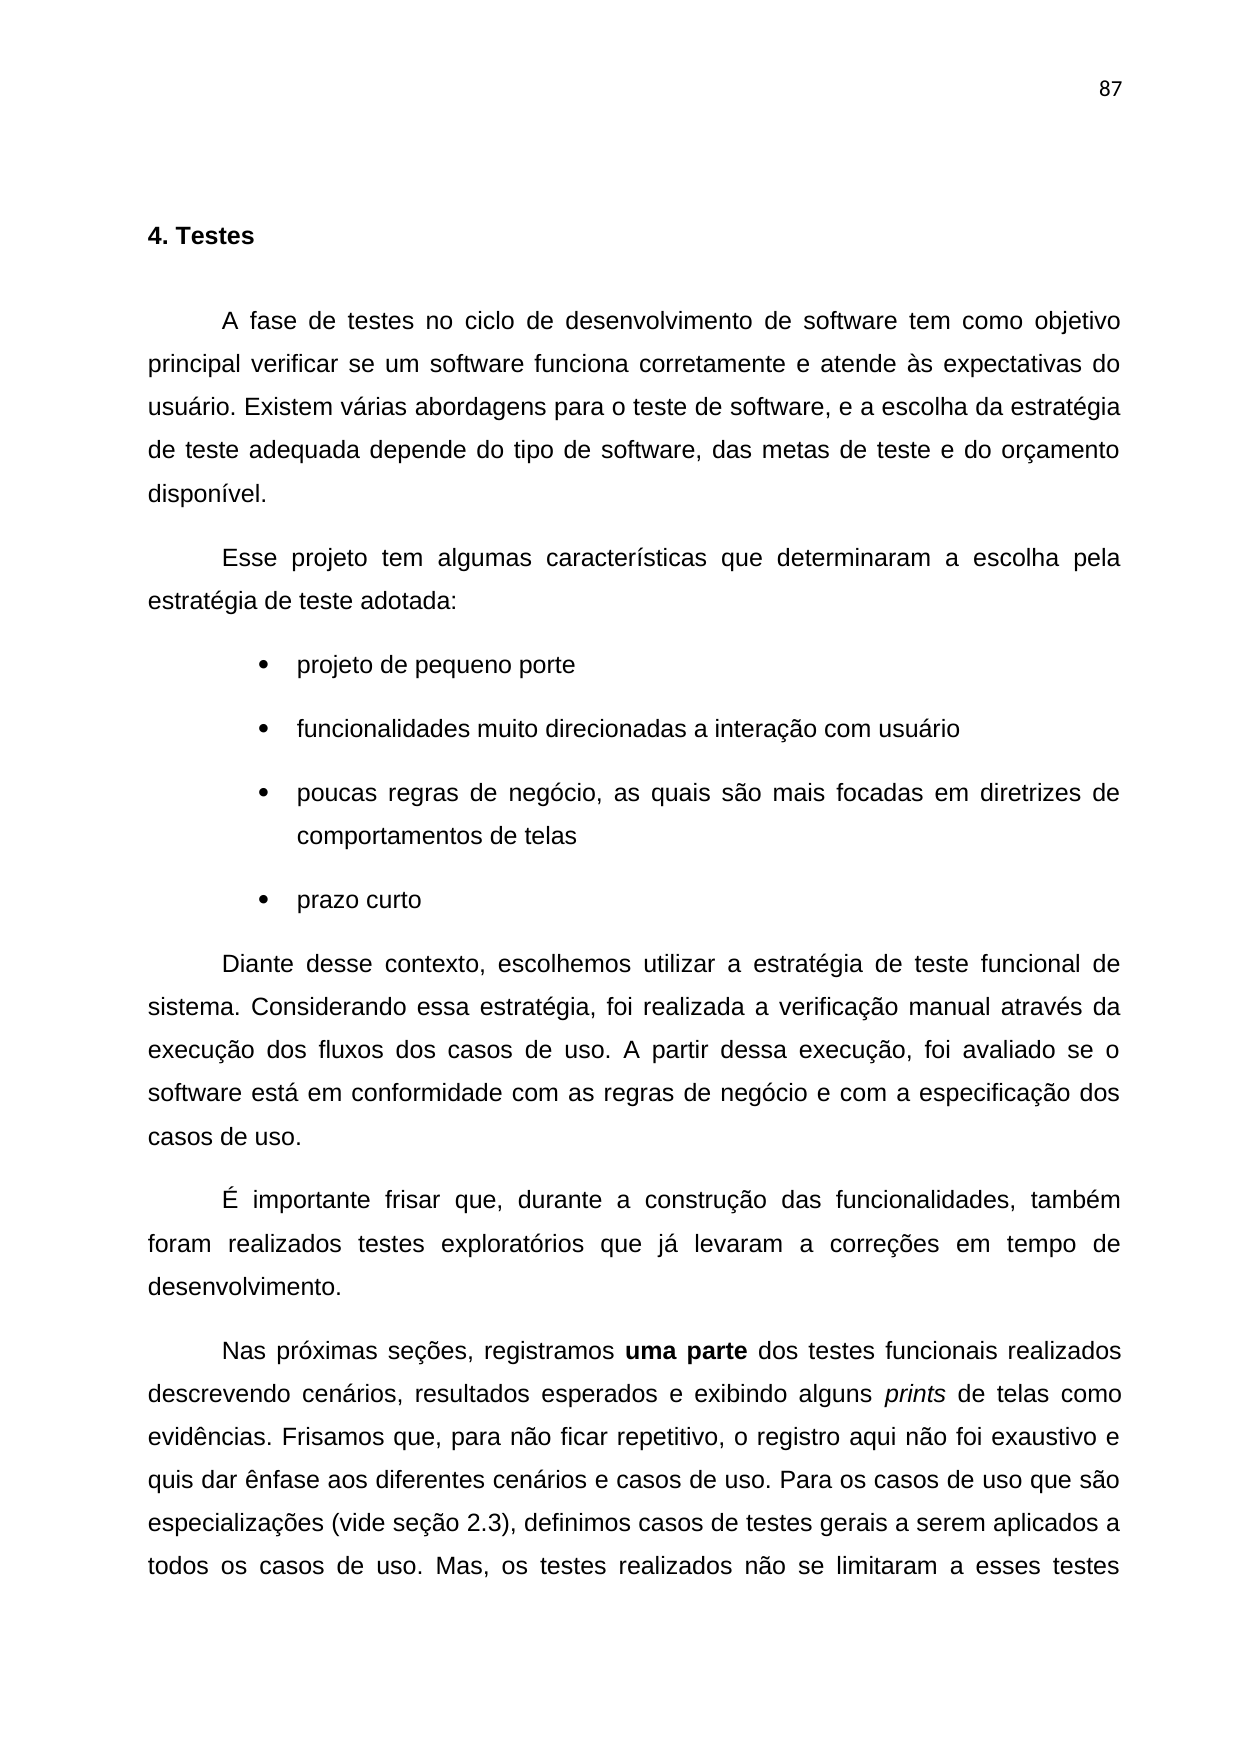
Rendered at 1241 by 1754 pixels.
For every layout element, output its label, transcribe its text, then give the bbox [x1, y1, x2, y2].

text É importante frisar que, durante a construção das funcionalidades, também foram realizados testes exploratórios que já levaram a correções em tempo de desenvolvimento. [148, 1185, 1122, 1300]
text Esse projeto tem algumas características que determinaram a escolha pela estratégia de teste adotada: [148, 542, 1122, 614]
list projeto de pequeno porte [259, 649, 1122, 678]
list prazo curto [259, 885, 1122, 914]
text Diante desse contexto, escolhemos utilizar a estratégia de teste funcional de sistema. Considerando essa estratégia, foi realizada a verificação manual através da execução dos fluxos dos casos de uso. A partir dessa execução, foi avaliado se o software está em conformidade com as regras de negócio e com a especificação dos casos de uso. [148, 949, 1122, 1150]
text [148, 1336, 1122, 1580]
text A fase de testes no ciclo de desenvolvimento de software tem como objetivo principal verificar se um software funciona corretamente e atende às expectativas do usuário. Existem várias abordagens para o teste de software, e a escolha da estratégia de teste adequada depende do tipo de software, das metas de teste e do orçamento disponível. [148, 306, 1122, 507]
list funcionalidades muito direcionadas a interação com usuário [259, 714, 1122, 742]
text 4. Testes [148, 221, 1122, 250]
list poucas regras de negócio, as quais são mais focadas em diretrizes de comportamentos de telas [259, 778, 1122, 850]
